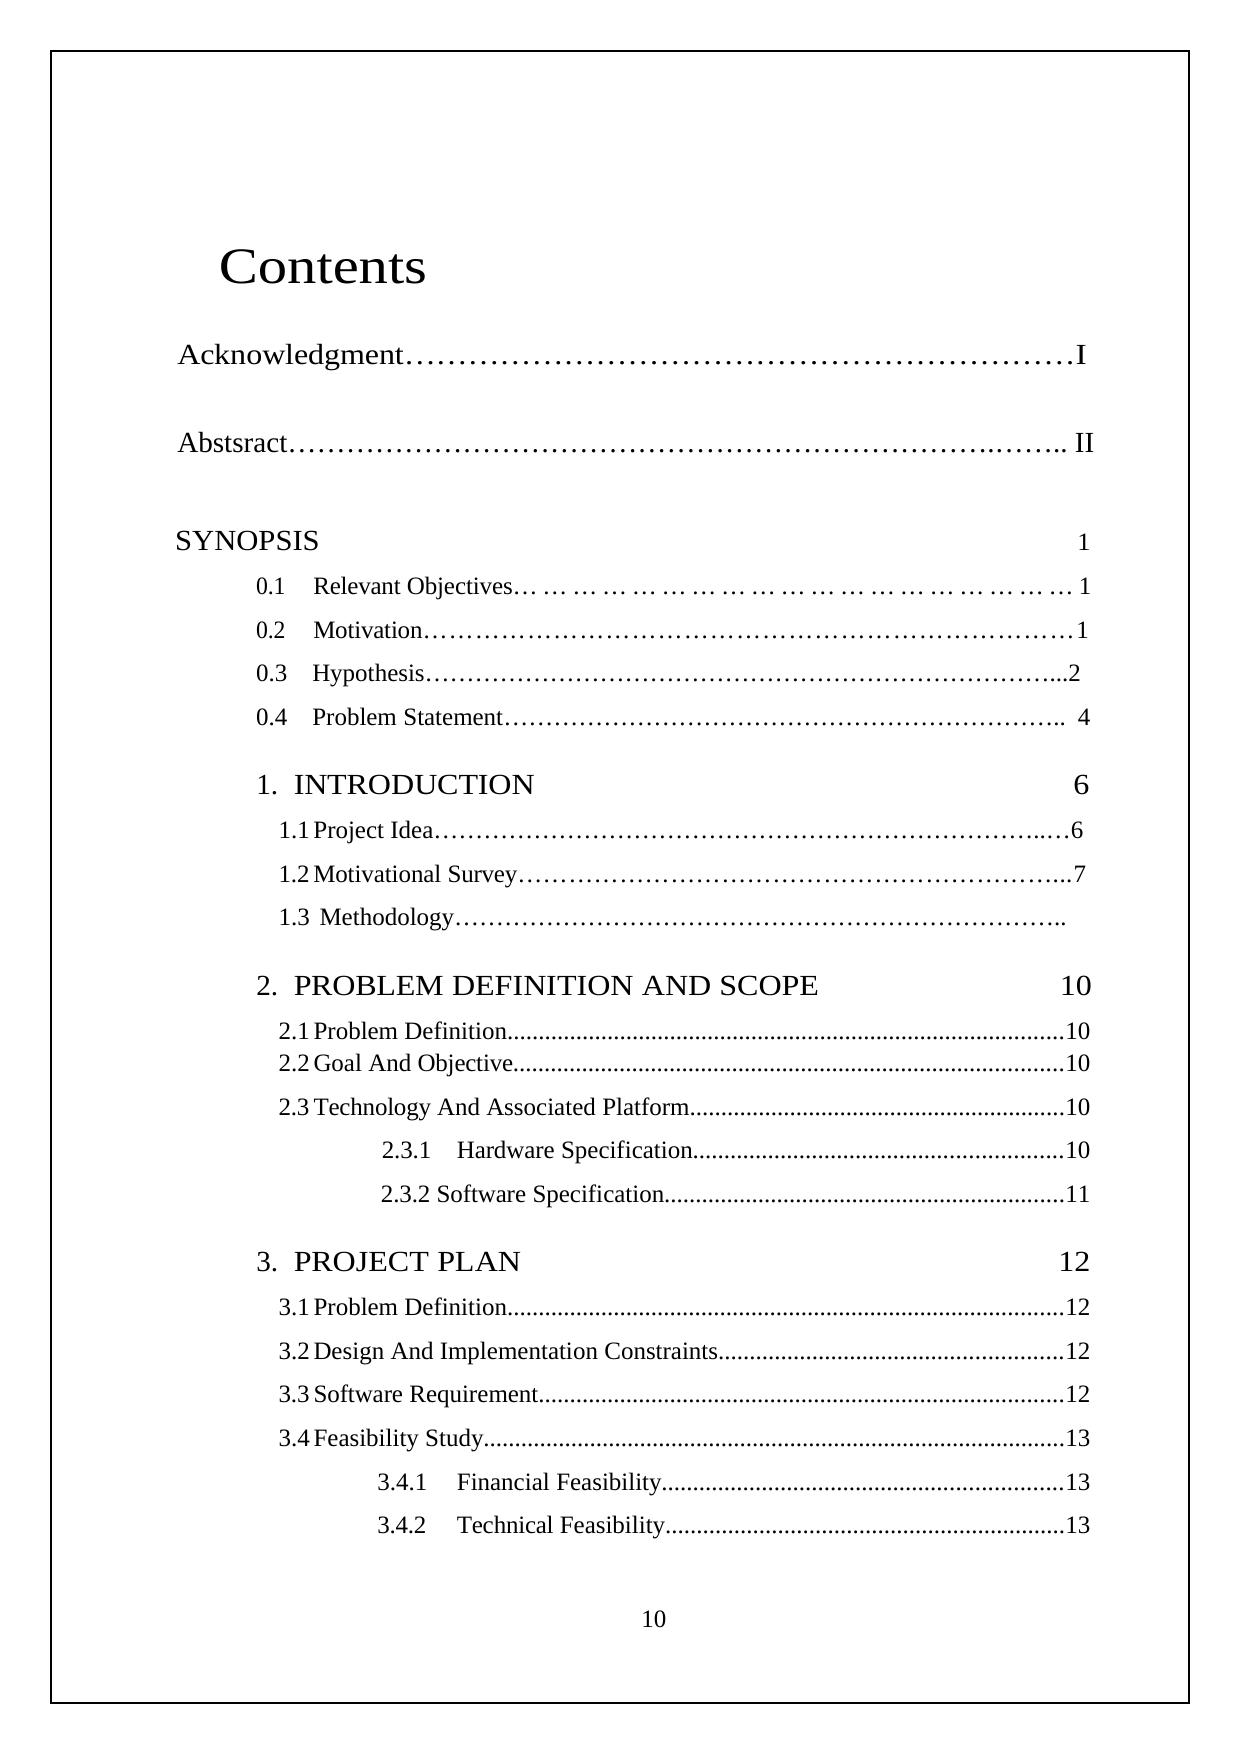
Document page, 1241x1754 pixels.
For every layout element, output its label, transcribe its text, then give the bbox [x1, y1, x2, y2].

text Contents [218, 235, 1101, 295]
subtitle Acknowledgment………………………………………………………I [177, 337, 1101, 370]
subtitle Abstsract……………………………………………………………….…….. II [177, 425, 1101, 459]
